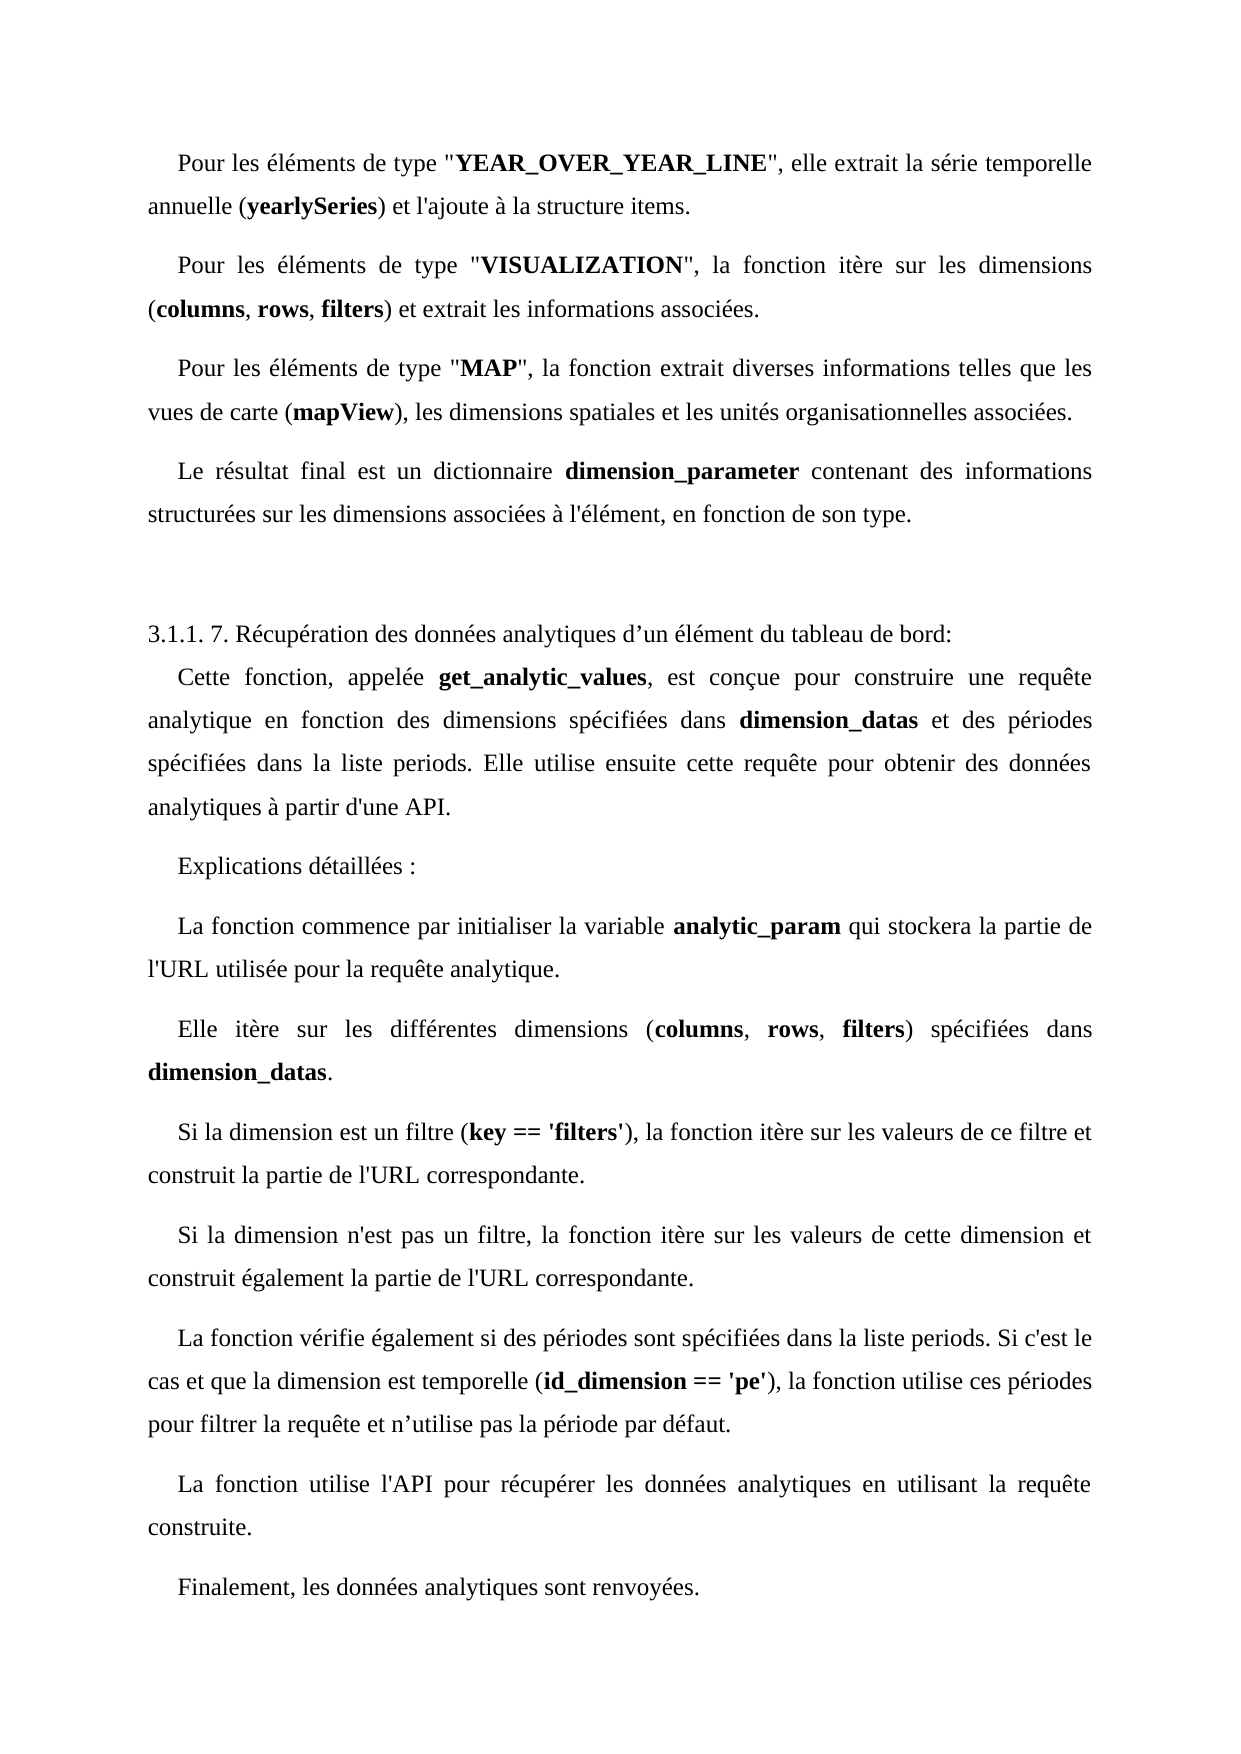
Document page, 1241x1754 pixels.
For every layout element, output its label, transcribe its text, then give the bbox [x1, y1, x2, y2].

text Cette fonction, appelée get_analytic_values, est conçue pour construire une requête analytique en fonction des dimensions spécifiées dans dimension_datas et des périodes spécifiées dans la liste periods. Elle utilise ensuite cette requête pour obtenir des données analytiques à partir d'une API. [148, 662, 1093, 820]
text La fonction commence par initialiser la variable analytic_param qui stockera la partie de l'URL utilisée pour la requête analytique. [148, 911, 1093, 983]
text Récupération des données analytiques d’un élément du tableau de bord: [148, 619, 1093, 648]
text Pour les éléments de type "MAP", la fonction extrait diverses informations telles que les vues de carte (mapView), les dimensions spatiales et les unités organisationnelles associées. [148, 353, 1093, 425]
text Si la dimension est un filtre (key == 'filters'), la fonction itère sur les valeurs de ce filtre et construit la partie de l'URL correspondante. [148, 1117, 1093, 1189]
text Le résultat final est un dictionnaire dimension_parameter contenant des informations structurées sur les dimensions associées à l'élément, en fonction de son type. [148, 456, 1093, 528]
text La fonction vérifie également si des périodes sont spécifiées dans la liste periods. Si c'est le cas et que la dimension est temporelle (id_dimension == 'pe'), la fonction utilise ces périodes pour filtrer la requête et n’utilise pas la période par défaut. [148, 1323, 1093, 1438]
text Pour les éléments de type "VISUALIZATION", la fonction itère sur les dimensions (columns, rows, filters) et extrait les informations associées. [148, 251, 1093, 322]
text Pour les éléments de type "YEAR_OVER_YEAR_LINE", elle extrait la série temporelle annuelle (yearlySeries) et l'ajoute à la structure items. [148, 148, 1093, 219]
text Elle itère sur les différentes dimensions (columns, rows, filters) spécifiées dans dimension_datas. [148, 1014, 1093, 1086]
text Explications détaillées : [148, 851, 1093, 880]
text La fonction utilise l'API pour récupérer les données analytiques en utilisant la requête construite. [148, 1469, 1093, 1541]
text Si la dimension n'est pas un filtre, la fonction itère sur les valeurs de cette dimension et construit également la partie de l'URL correspondante. [148, 1220, 1093, 1292]
text Finalement, les données analytiques sont renvoyées. [148, 1572, 1093, 1601]
